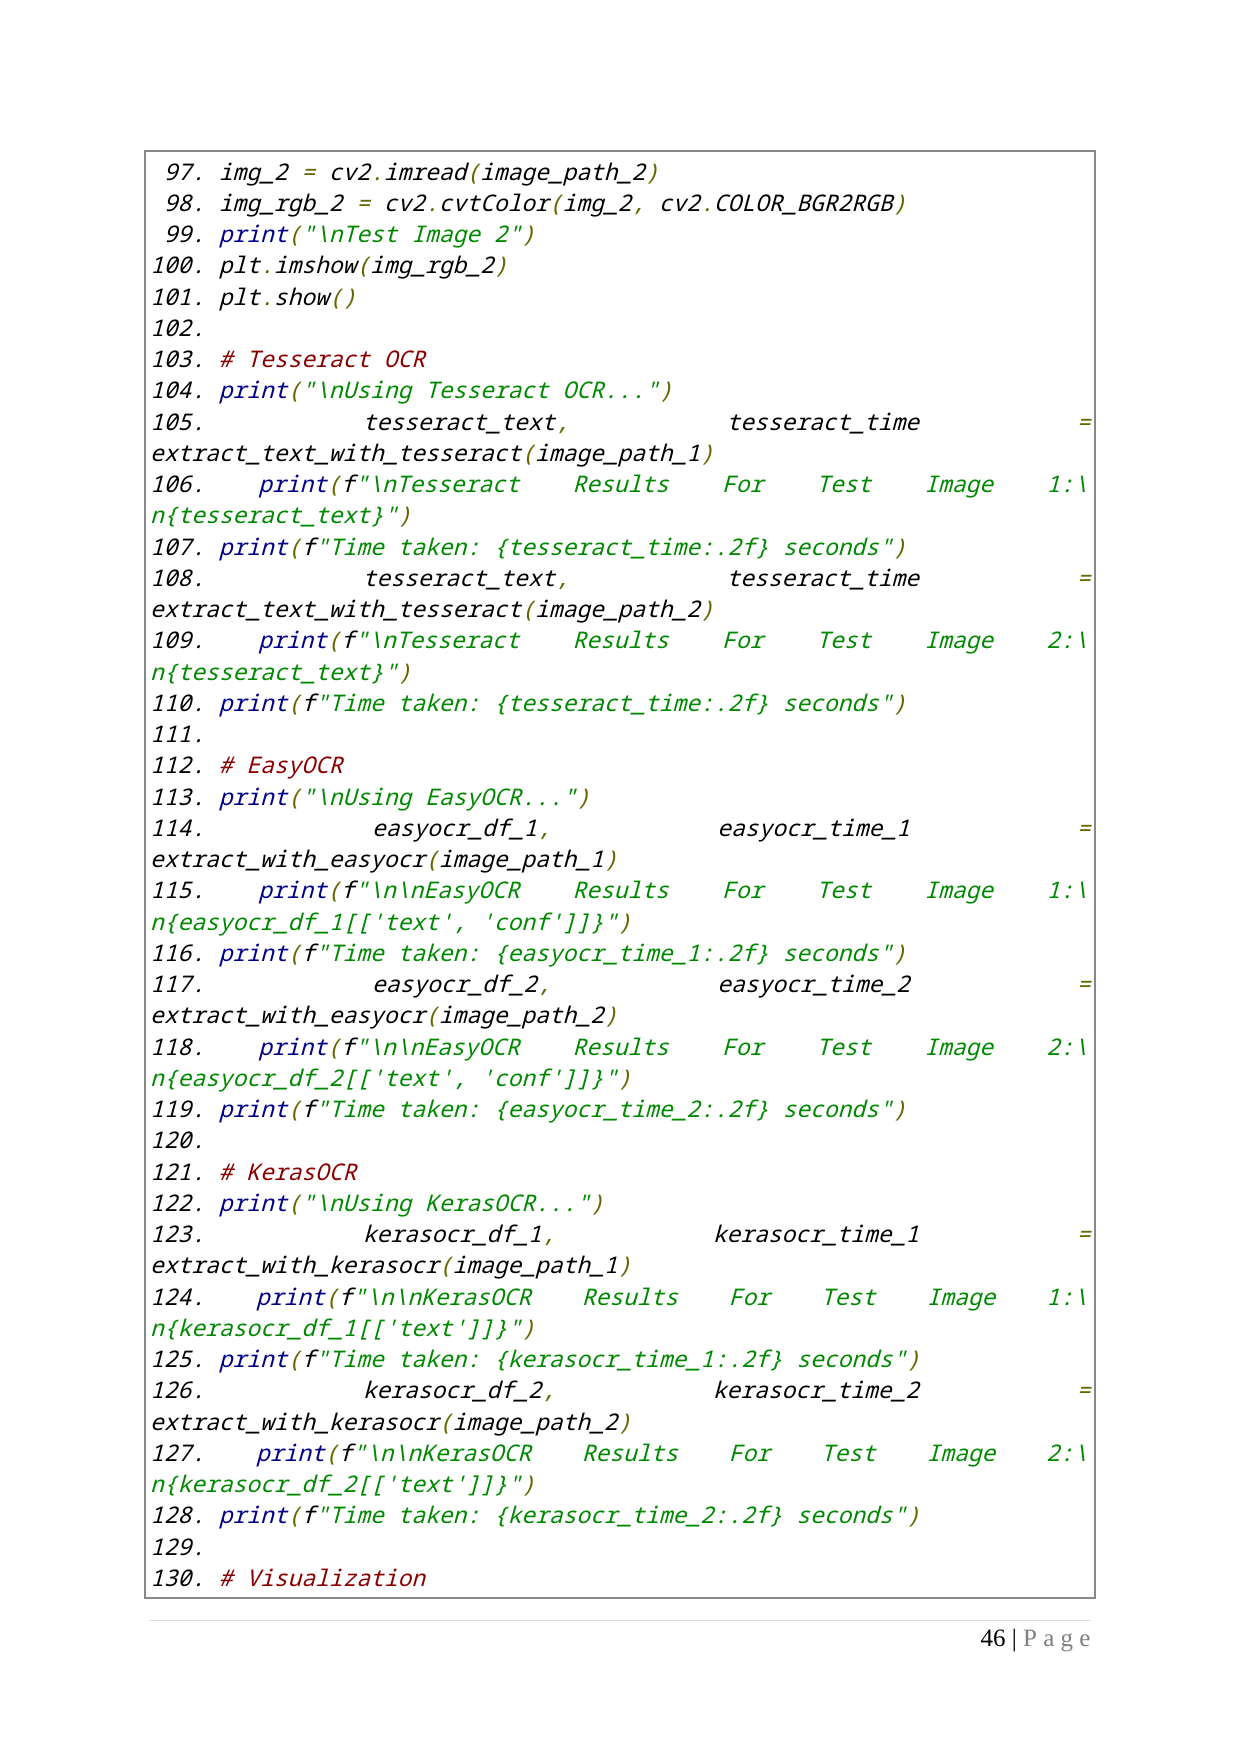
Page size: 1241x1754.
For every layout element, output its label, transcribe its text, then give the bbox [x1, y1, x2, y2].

text 123. kerasocr_df_1, kerasocr_time_1 = extract_with_kerasocr(image_path_1) [150, 1218, 1090, 1281]
text 121. # KerasOCR [150, 1156, 1090, 1187]
text 125. print(f"Time taken: {kerasocr_time_1:.2f} seconds") [150, 1343, 1090, 1374]
text 120. [150, 1124, 1090, 1156]
text 101. plt.show() [150, 281, 1090, 312]
text 99. print("\nTest Image 2") [150, 218, 1090, 249]
text 107. print(f"Time taken: {tesseract_time:.2f} seconds") [150, 531, 1090, 562]
text 113. print("\nUsing EasyOCR...") [150, 781, 1090, 812]
text 106. print(f"\nTesseract Results For Test Image 1:\n{tesseract_text}") [150, 468, 1090, 531]
text 102. [150, 312, 1090, 343]
text 104. print("\nUsing Tesseract OCR...") [150, 374, 1090, 406]
text 122. print("\nUsing KerasOCR...") [150, 1187, 1090, 1218]
text 115. print(f"\n\nEasyOCR Results For Test Image 1:\n{easyocr_df_1[['text', 'conf']]}") [150, 874, 1090, 937]
text 110. print(f"Time taken: {tesseract_time:.2f} seconds") [150, 687, 1090, 718]
text 114. easyocr_df_1, easyocr_time_1 = extract_with_easyocr(image_path_1) [150, 812, 1090, 874]
text 98. img_rgb_2 = cv2.cvtColor(img_2, cv2.COLOR_BGR2RGB) [150, 187, 1090, 218]
text 130. # Visualization [146, 1556, 1094, 1597]
text 105. tesseract_text, tesseract_time = extract_text_with_tesseract(image_path_1) [150, 406, 1090, 468]
text 116. print(f"Time taken: {easyocr_time_1:.2f} seconds") [150, 937, 1090, 968]
text 112. # EasyOCR [150, 749, 1090, 781]
text 119. print(f"Time taken: {easyocr_time_2:.2f} seconds") [150, 1093, 1090, 1124]
text 127. print(f"\n\nKerasOCR Results For Test Image 2:\n{kerasocr_df_2[['text']]}") [150, 1437, 1090, 1499]
text 126. kerasocr_df_2, kerasocr_time_2 = extract_with_kerasocr(image_path_2) [150, 1374, 1090, 1437]
text 100. plt.imshow(img_rgb_2) [150, 249, 1090, 281]
text 103. # Tesseract OCR [150, 343, 1090, 374]
text 108. tesseract_text, tesseract_time = extract_text_with_tesseract(image_path_2) [150, 562, 1090, 624]
text 128. print(f"Time taken: {kerasocr_time_2:.2f} seconds") [150, 1499, 1090, 1531]
text 117. easyocr_df_2, easyocr_time_2 = extract_with_easyocr(image_path_2) [150, 968, 1090, 1031]
text 124. print(f"\n\nKerasOCR Results For Test Image 1:\n{kerasocr_df_1[['text']]}") [150, 1281, 1090, 1343]
text 129. [150, 1531, 1090, 1556]
text 118. print(f"\n\nEasyOCR Results For Test Image 2:\n{easyocr_df_2[['text', 'conf']]}") [150, 1031, 1090, 1093]
text 109. print(f"\nTesseract Results For Test Image 2:\n{tesseract_text}") [150, 624, 1090, 687]
text 111. [150, 718, 1090, 749]
text 97. img_2 = cv2.imread(image_path_2) [146, 152, 1094, 187]
